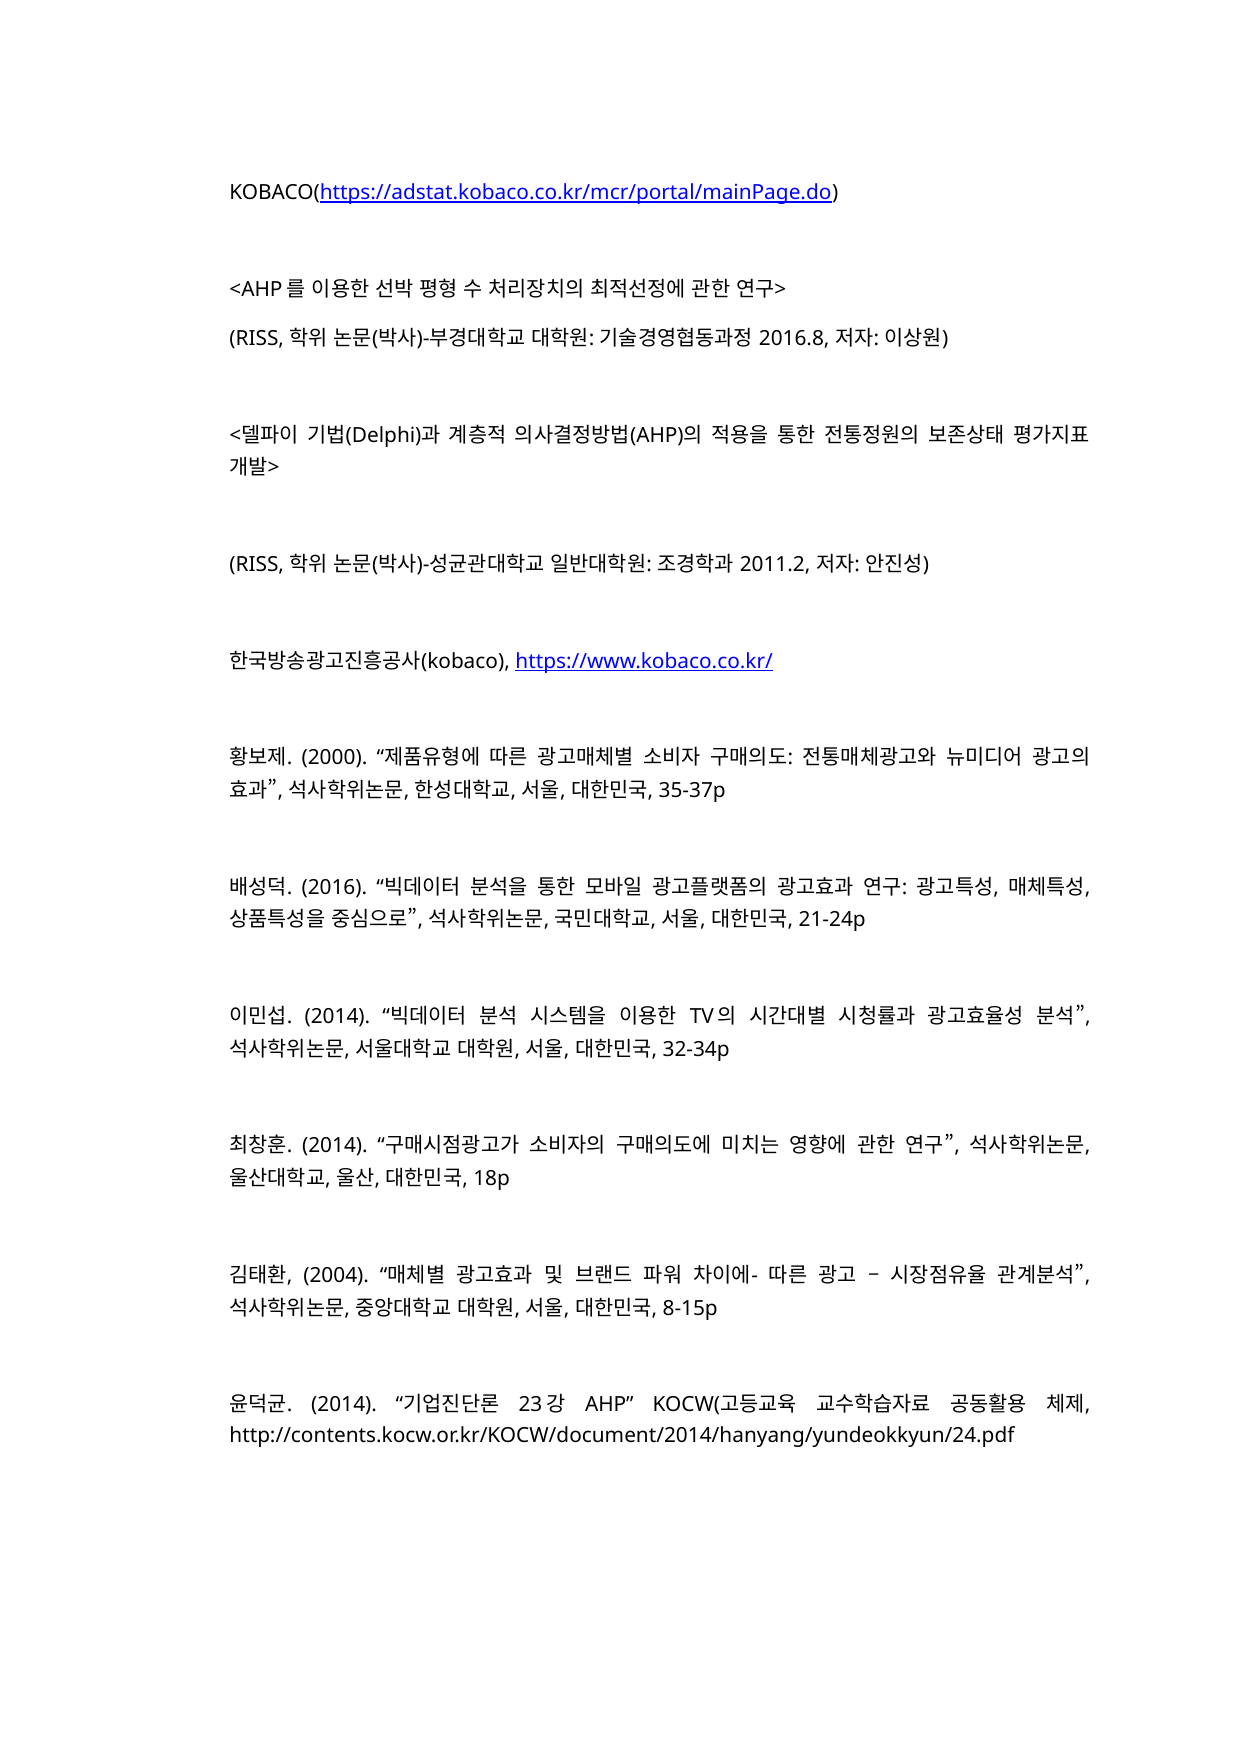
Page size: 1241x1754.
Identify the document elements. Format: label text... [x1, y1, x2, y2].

list 한국방송광고진흥공사(kobaco), https://www.kobaco.co.kr/ [229, 644, 1090, 674]
list 황보제. (2000). “제품유형에 따른 광고매체별 소비자 구매의도: 전통매체광고와 뉴미디어 광고의 효과”, 석사학위논문, 한성대학교, 서울, 대한민국, 35-37p [229, 741, 1090, 803]
list <델파이 기법(Delphi)과 계층적 의사결정방법(AHP)의 적용을 통한 전통정원의 보존상태 평가지표 개발> [229, 418, 1090, 481]
list (RISS, 학위 논문(박사)-성균관대학교 일반대학원: 조경학과 2011.2, 저자: 안진성) [229, 547, 1090, 577]
list 이민섭. (2014). “빅데이터 분석 시스템을 이용한 TV의 시간대별 시청률과 광고효율성 분석”, 석사학위논문, 서울대학교 대학원, 서울, 대한민국, 32-34p [229, 999, 1090, 1062]
list 최창훈. (2014). “구매시점광고가 소비자의 구매의도에 미치는 영향에 관한 연구”, 석사학위논문, 울산대학교, 울산, 대한민국, 18p [229, 1129, 1090, 1192]
list 김태환, (2004). “매체별 광고효과 및 브랜드 파워 차이에- 따른 광고 – 시장점유율 관계분석”, 석사학위논문, 중앙대학교 대학원, 서울, 대한민국, 8-15p [229, 1258, 1090, 1321]
list KOBACO(https://adstat.kobaco.co.kr/mcr/portal/mainPage.do) [229, 177, 1090, 206]
list 배성덕. (2016). “빅데이터 분석을 통한 모바일 광고플랫폼의 광고효과 연구: 광고특성, 매체특성, 상품특성을 중심으로”, 석사학위논문, 국민대학교, 서울, 대한민국, 21-24p [229, 870, 1090, 933]
list <AHP를 이용한 선박 평형 수 처리장치의 최적선정에 관한 연구> [229, 272, 1090, 302]
list 윤덕균. (2014). “기업진단론 23강 AHP” KOCW(고등교육 교수학습자료 공동활용 체제, http://contents.kocw.or.kr/KOCW/document/2014/hanyang/yundeokkyun/24.pdf [229, 1387, 1090, 1448]
list (RISS, 학위 논문(박사)-부경대학교 대학원: 기술경영협동과정 2016.8, 저자: 이상원) [229, 321, 1090, 351]
